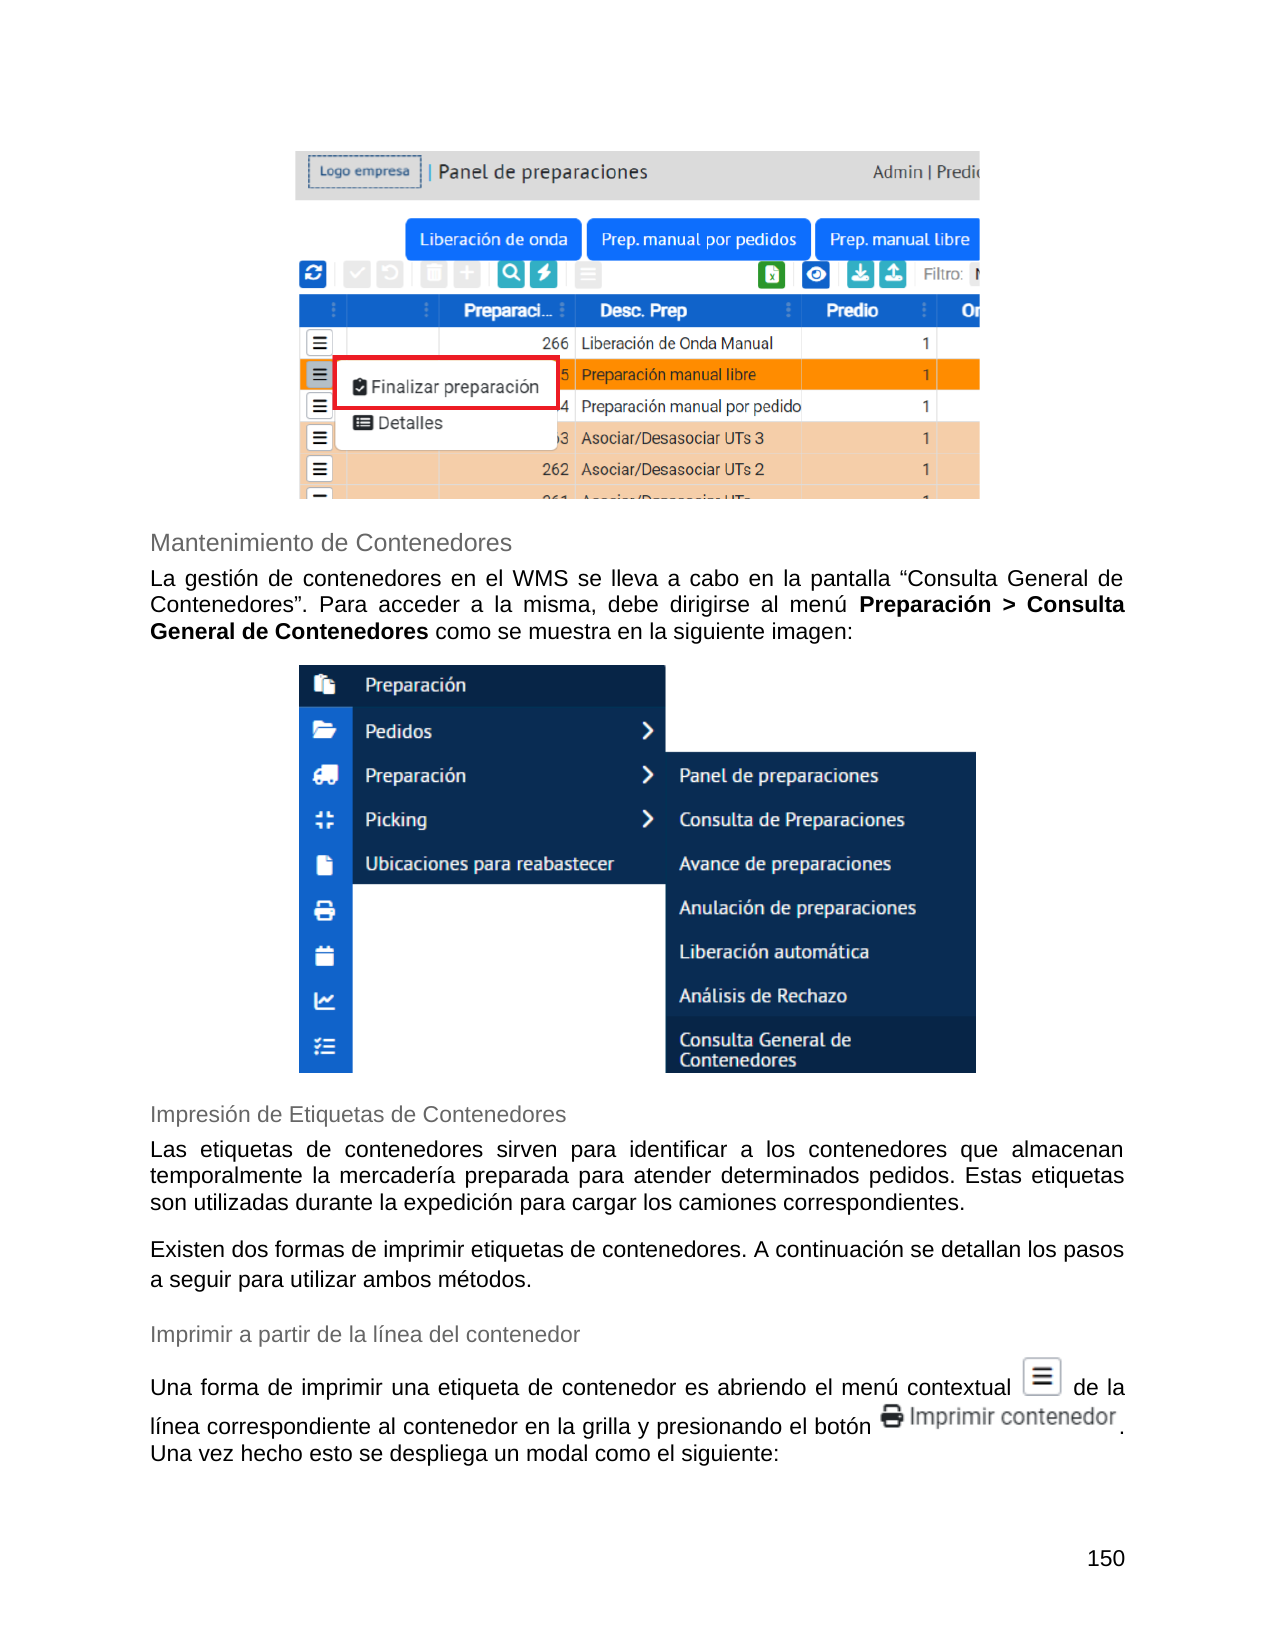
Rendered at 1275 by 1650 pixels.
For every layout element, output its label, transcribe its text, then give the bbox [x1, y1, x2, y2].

picture [879, 1400, 1119, 1435]
subtitle Mantenimiento de Contenedores [150, 528, 1125, 557]
text Existen dos formas de imprimir etiquetas de contenedores. A continuación se detallan los pasos a seguir para utilizar ambos métodos. [150, 1236, 1125, 1293]
picture [295, 151, 980, 499]
subtitle Impresión de Etiquetas de Contenedores [150, 1101, 1125, 1128]
picture [1021, 1356, 1065, 1396]
subtitle Imprimir a partir de la línea del contenedor [150, 1321, 1125, 1348]
text La gestión de contenedores en el WMS se lleva a cabo en la pantalla “Consulta General de Contenedores”. Para acceder a la misma, debe dirigirse al menú Preparación > Consulta General de Contenedores como se muestra en la siguiente imagen: [150, 565, 1125, 644]
text Una forma de imprimir una etiqueta de contenedor es abriendo el menú contextual de la línea correspondiente al contenedor en la grilla y presionando el botón . Una vez hecho esto se despliega un modal como el siguiente: [150, 1356, 1125, 1466]
picture [299, 665, 976, 1073]
text Las etiquetas de contenedores sirven para identificar a los contenedores que almacenan temporalmente la mercadería preparada para atender determinados pedidos. Estas etiquetas son utilizadas durante la expedición para cargar los camiones correspondientes. [150, 1136, 1125, 1215]
